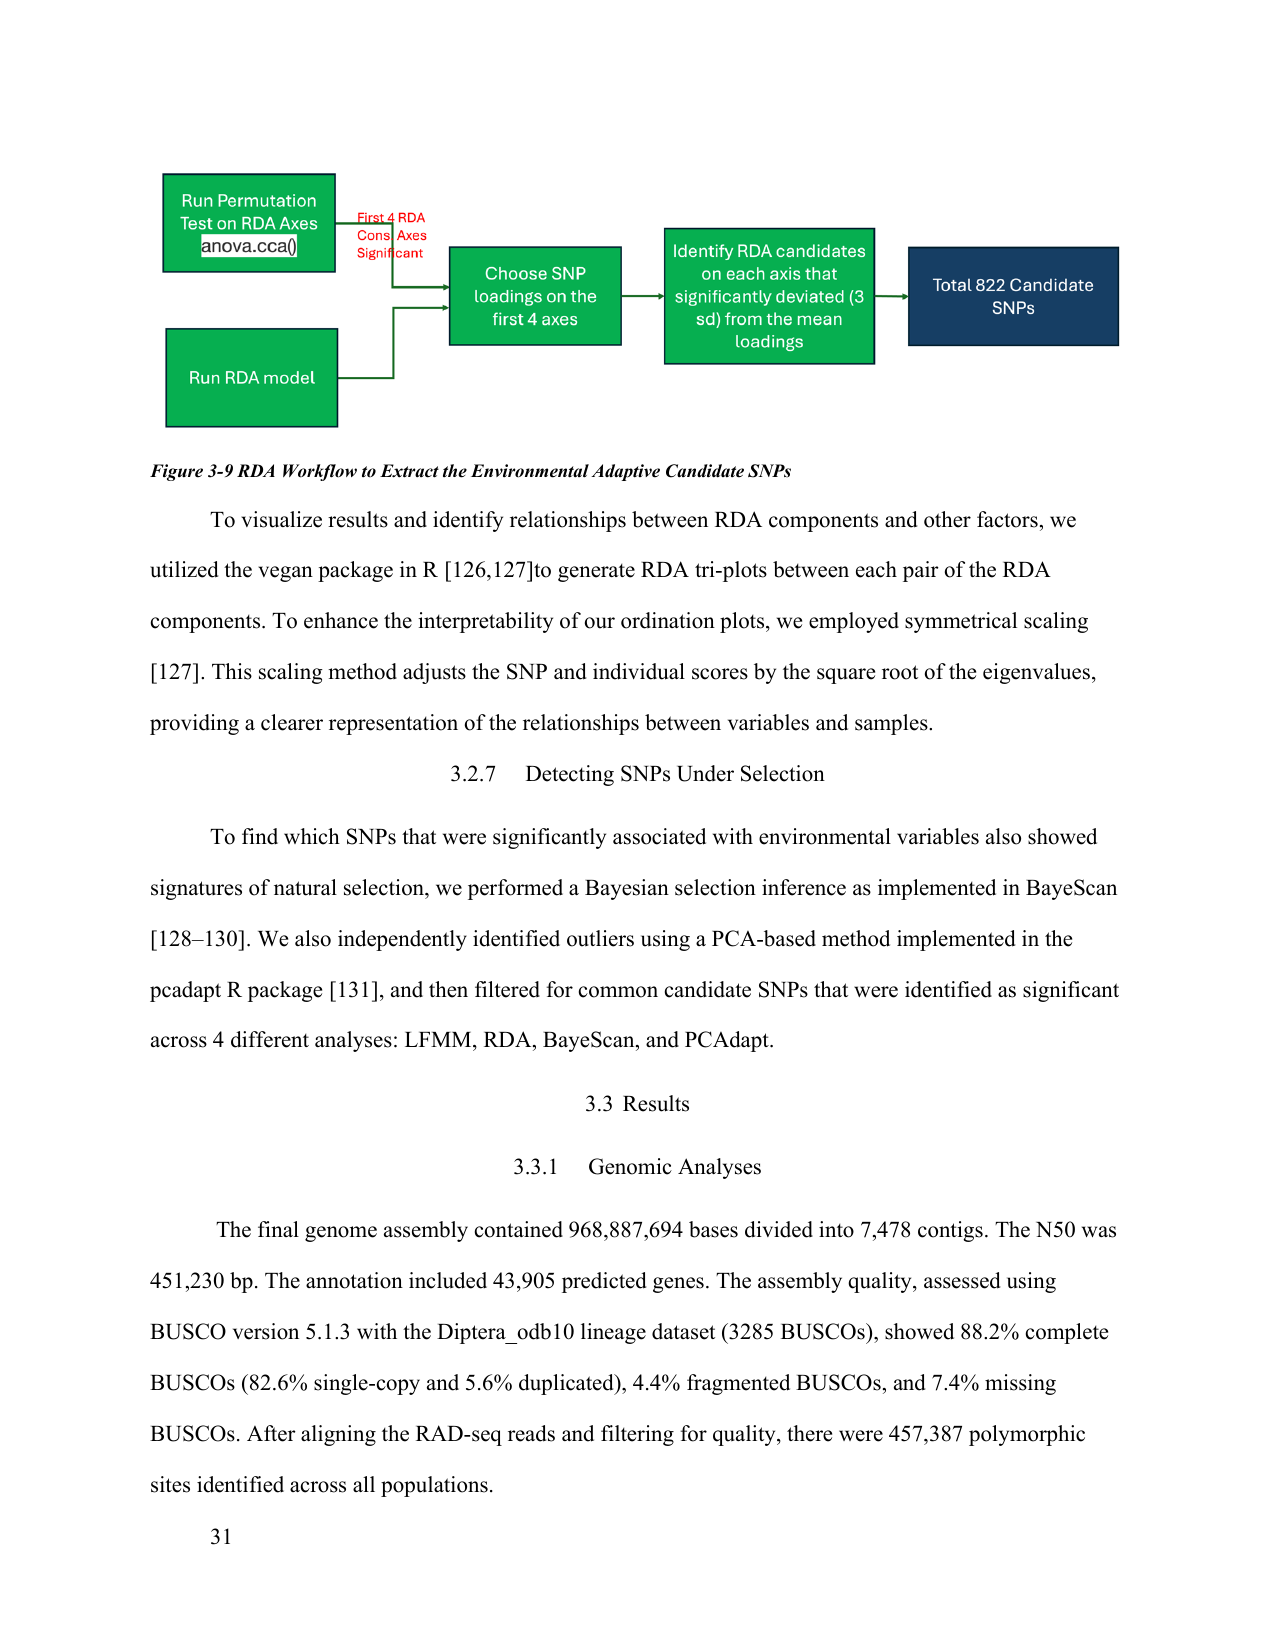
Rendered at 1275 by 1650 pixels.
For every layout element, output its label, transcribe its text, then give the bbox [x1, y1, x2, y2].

subtitle Detecting SNPs Under Selection [150, 761, 1125, 786]
text To visualize results and identify relationships between RDA components and other factors, we utilized the vegan package in R [126,127]to generate RDA tri-plots between each pair of the RDA components. To enhance the interpretability of our ordination plots, we employed symmetrical scaling [127]. This scaling method adjusts the SNP and individual scores by the square root of the eigenvalues, providing a clearer representation of the relationships between variables and samples. [150, 507, 1125, 735]
text To find which SNPs that were significantly associated with environmental variables also showed signatures of natural selection, we performed a Bayesian selection inference as implemented in BayeScan [128–130]. We also independently identified outliers using a PCA-based method implemented in the pcadapt R package [131], and then filtered for common candidate SNPs that were identified as significant across 4 different analyses: LFMM, RDA, BayeScan, and PCAdapt. [150, 824, 1125, 1053]
subtitle Genomic Analyses [150, 1154, 1125, 1179]
subtitle Results [150, 1091, 1125, 1116]
picture [150, 150, 1125, 436]
text The final genome assembly contained 968,887,694 bases divided into 7,478 contigs. The N50 was 451,230 bp. The annotation included 43,905 predicted genes. The assembly quality, assessed using BUSCO version 5.1.3 with the Diptera_odb10 lineage dataset (3285 BUSCOs), showed 88.2% complete BUSCOs (82.6% single-copy and 5.6% duplicated), 4.4% fragmented BUSCOs, and 7.4% missing BUSCOs. After aligning the RAD-seq reads and filtering for quality, there were 457,387 polymorphic sites identified across all populations. [150, 1217, 1125, 1497]
